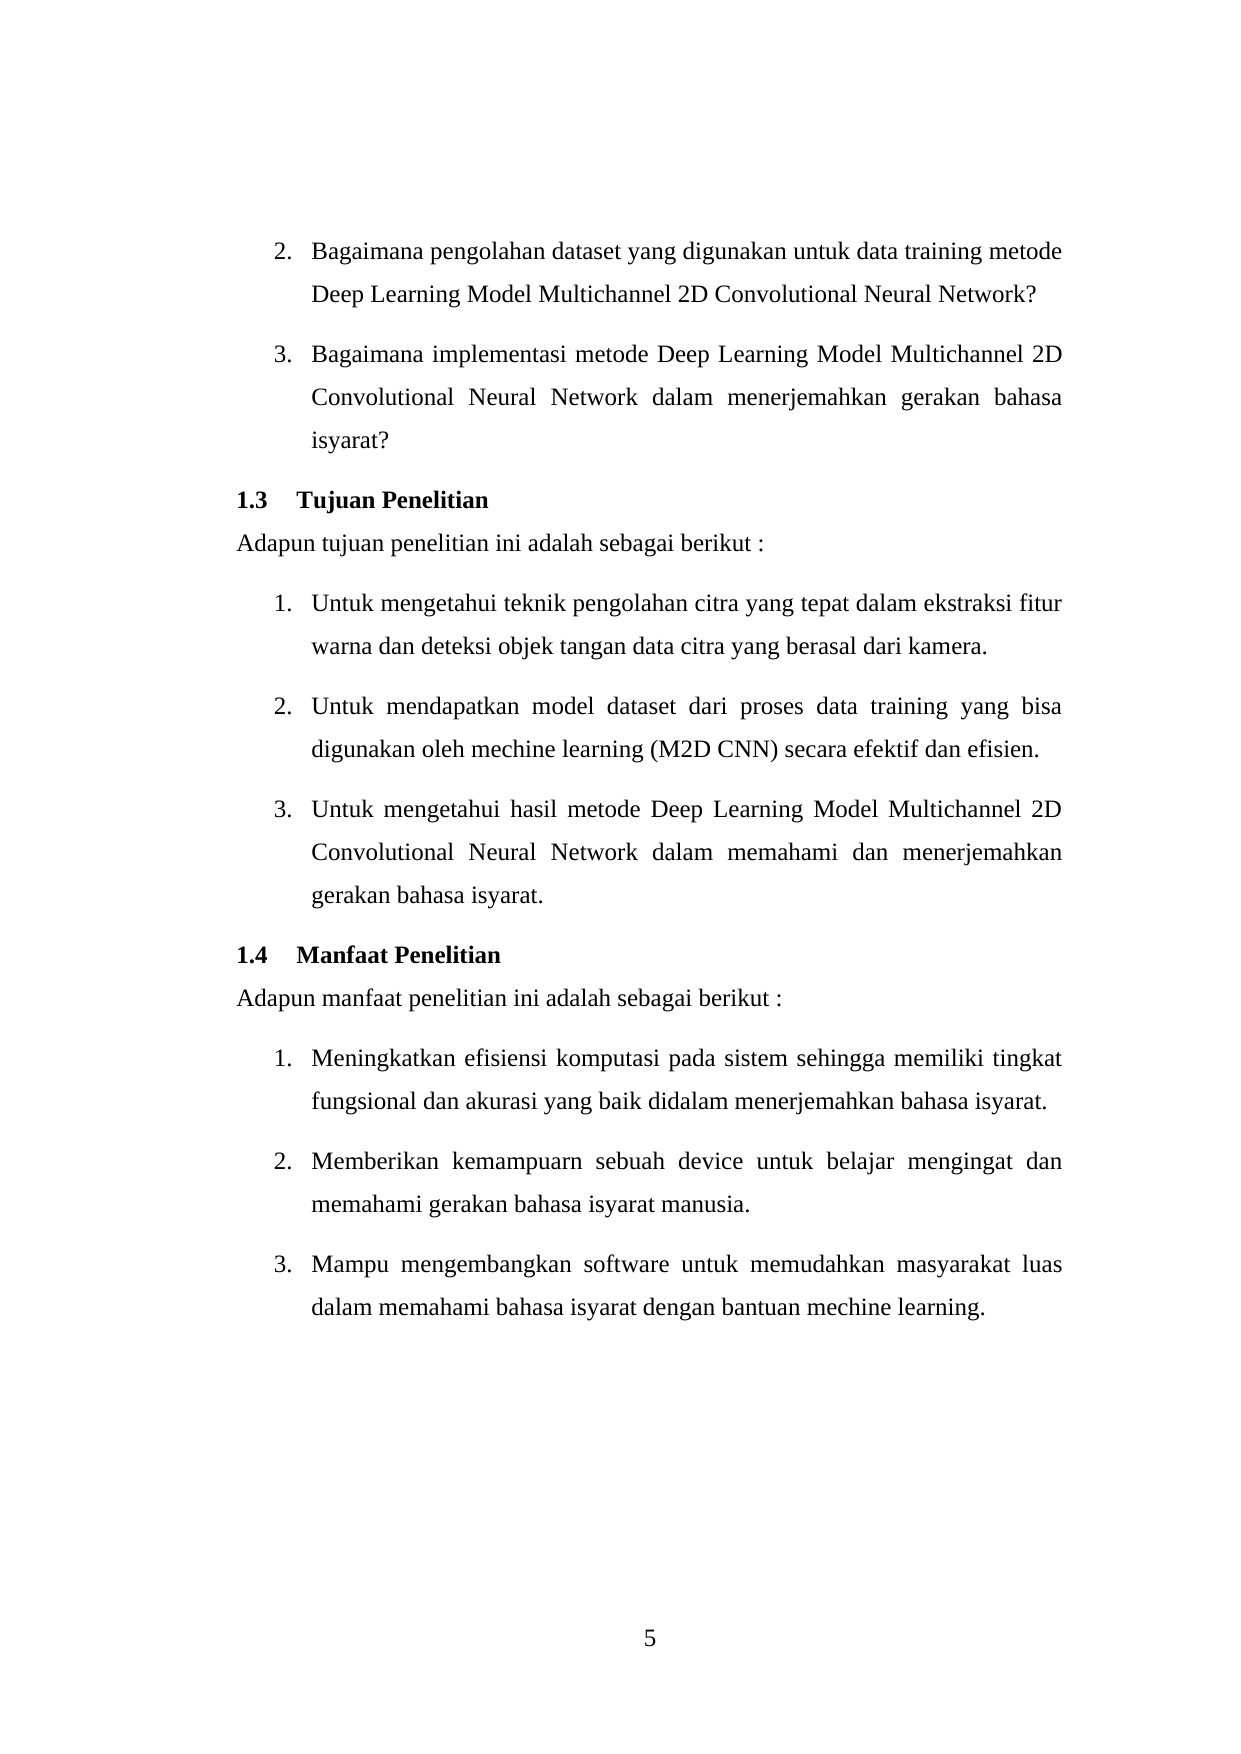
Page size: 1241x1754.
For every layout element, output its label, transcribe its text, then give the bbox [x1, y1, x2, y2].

subtitle Tujuan Penelitian [236, 485, 1063, 514]
list Untuk mendapatkan model dataset dari proses data training yang bisa digunakan oleh mechine learning (M2D CNN) secara efektif dan efisien. [274, 691, 1063, 763]
list Meningkatkan efisiensi komputasi pada sistem sehingga memiliki tingkat fungsional dan akurasi yang baik didalam menerjemahkan bahasa isyarat. [274, 1043, 1063, 1115]
list Mampu mengembangkan software untuk memudahkan masyarakat luas dalam memahami bahasa isyarat dengan bantuan mechine learning. [274, 1249, 1063, 1321]
list Untuk mengetahui hasil metode Deep Learning Model Multichannel 2D Convolutional Neural Network dalam memahami dan menerjemahkan gerakan bahasa isyarat. [274, 794, 1063, 909]
list Bagaimana implementasi metode Deep Learning Model Multichannel 2D Convolutional Neural Network dalam menerjemahkan gerakan bahasa isyarat? [274, 339, 1063, 454]
text Adapun manfaat penelitian ini adalah sebagai berikut : [236, 983, 1063, 1012]
list Memberikan kemampuarn sebuah device untuk belajar mengingat dan memahami gerakan bahasa isyarat manusia. [274, 1146, 1063, 1218]
text Adapun tujuan penelitian ini adalah sebagai berikut : [236, 528, 1063, 557]
list Bagaimana pengolahan dataset yang digunakan untuk data training metode Deep Learning Model Multichannel 2D Convolutional Neural Network? [274, 236, 1063, 308]
list Untuk mengetahui teknik pengolahan citra yang tepat dalam ekstraksi fitur warna dan deteksi objek tangan data citra yang berasal dari kamera. [274, 588, 1063, 660]
subtitle Manfaat Penelitian [236, 940, 1063, 969]
